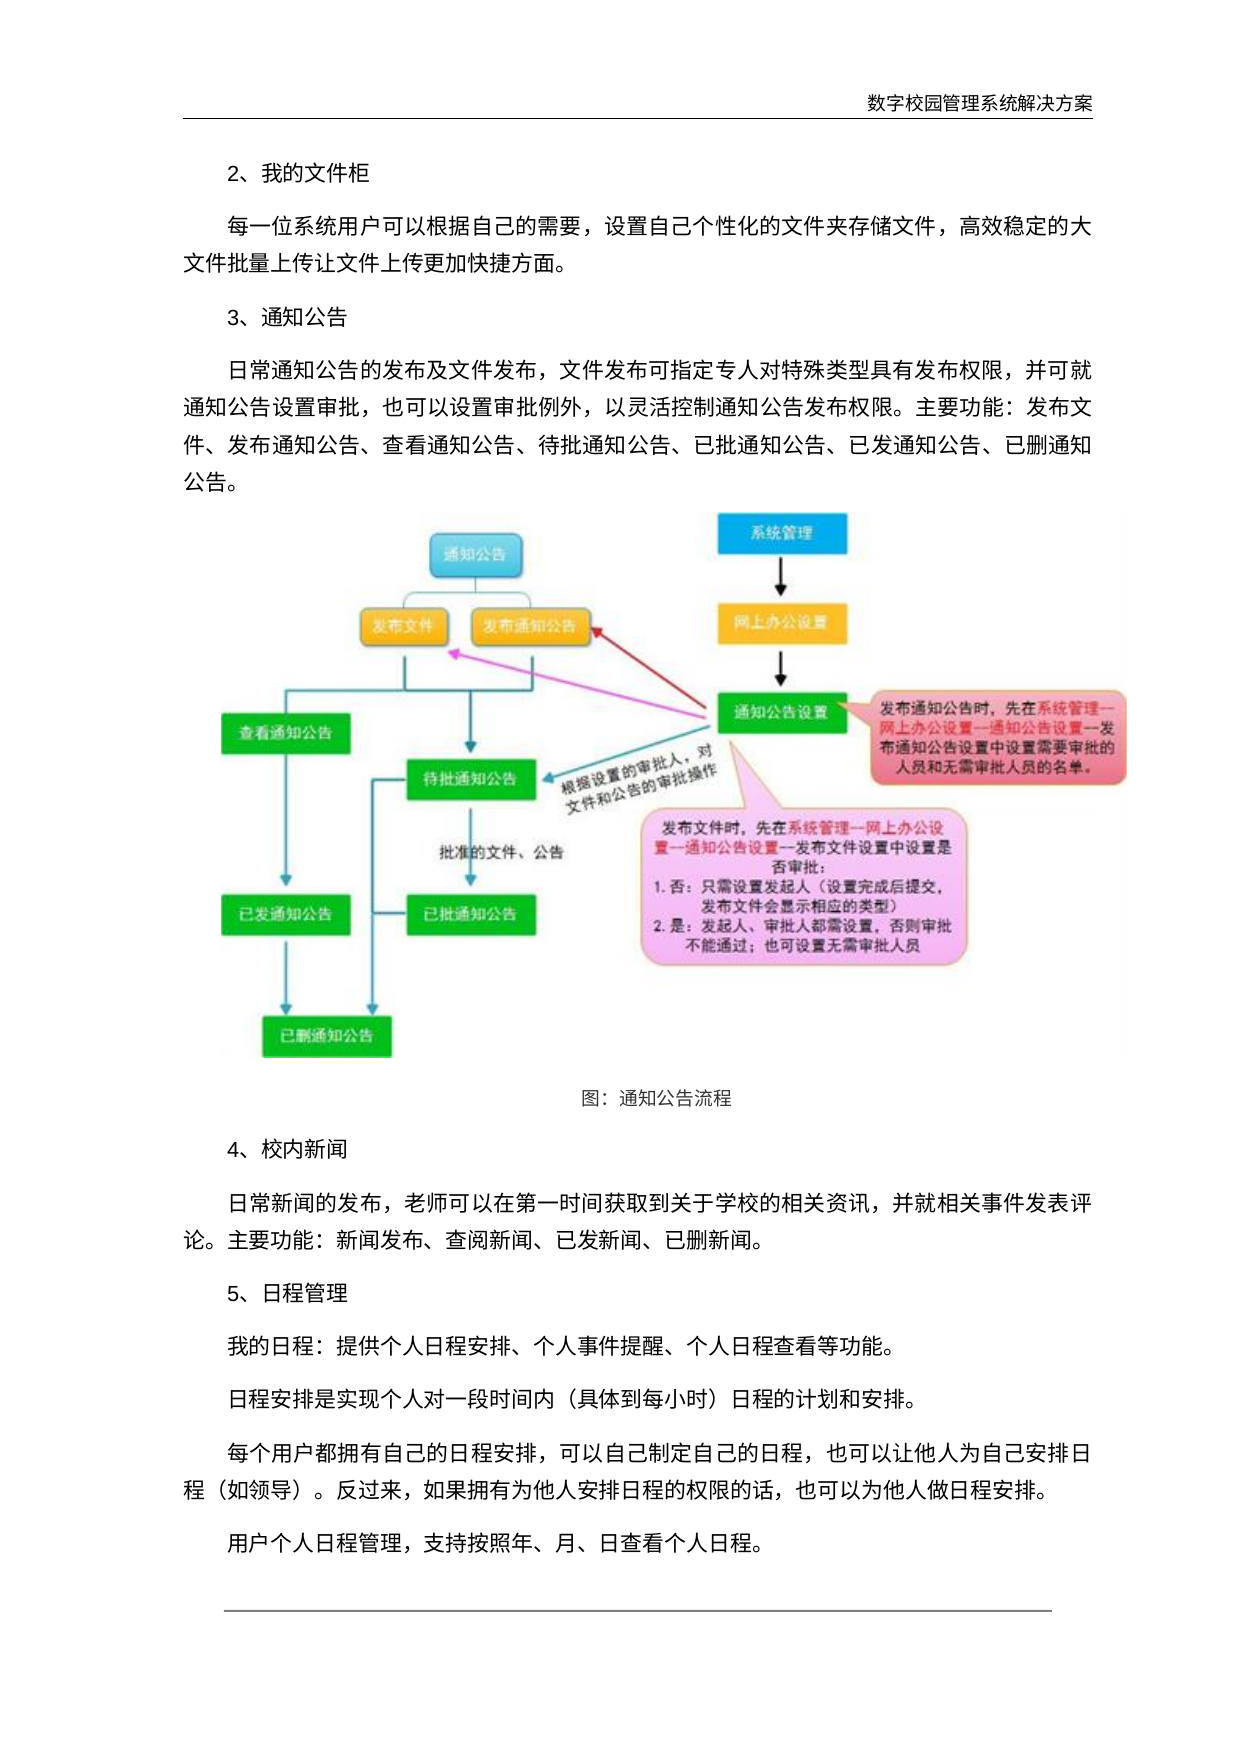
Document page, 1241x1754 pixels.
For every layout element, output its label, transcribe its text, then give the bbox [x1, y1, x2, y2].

text 3、通知公告 [183, 294, 1093, 331]
text 日程安排是实现个人对一段时间内（具体到每小时）日程的计划和安排。 [183, 1377, 1093, 1414]
text 我的日程：提供个人日程安排、个人事件提醒、个人日程查看等功能。 [183, 1323, 1093, 1361]
text 5、日程管理 [183, 1270, 1093, 1308]
text 每个用户都拥有自己的日程安排，可以自己制定自己的日程，也可以让他人为自己安排日程（如领导）。反过来，如果拥有为他人安排日程的权限的话，也可以为他人做日程安排。 [183, 1430, 1093, 1505]
text 4、校内新闻 [183, 1127, 1093, 1164]
text 日常通知公告的发布及文件发布，文件发布可指定专人对特殊类型具有发布权限，并可就通知公告设置审批，也可以设置审批例外，以灵活控制通知公告发布权限。主要功能：发布文件、发布通知公告、查看通知公告、待批通知公告、已批通知公告、已发通知公告、已删通知公告。 [183, 347, 1093, 497]
picture [220, 512, 1127, 1058]
text 用户个人日程管理，支持按照年、月、日查看个人日程。 [183, 1520, 1093, 1558]
text 每一位系统用户可以根据自己的需要，设置自己个性化的文件夹存储文件，高效稳定的大文件批量上传让文件上传更加快捷方面。 [183, 203, 1093, 278]
text 图：通知公告流程 [183, 1073, 1093, 1111]
text 日常新闻的发布，老师可以在第一时间获取到关于学校的相关资讯，并就相关事件发表评论。主要功能：新闻发布、查阅新闻、已发新闻、已删新闻。 [183, 1180, 1093, 1255]
text 2、我的文件柜 [183, 150, 1093, 187]
